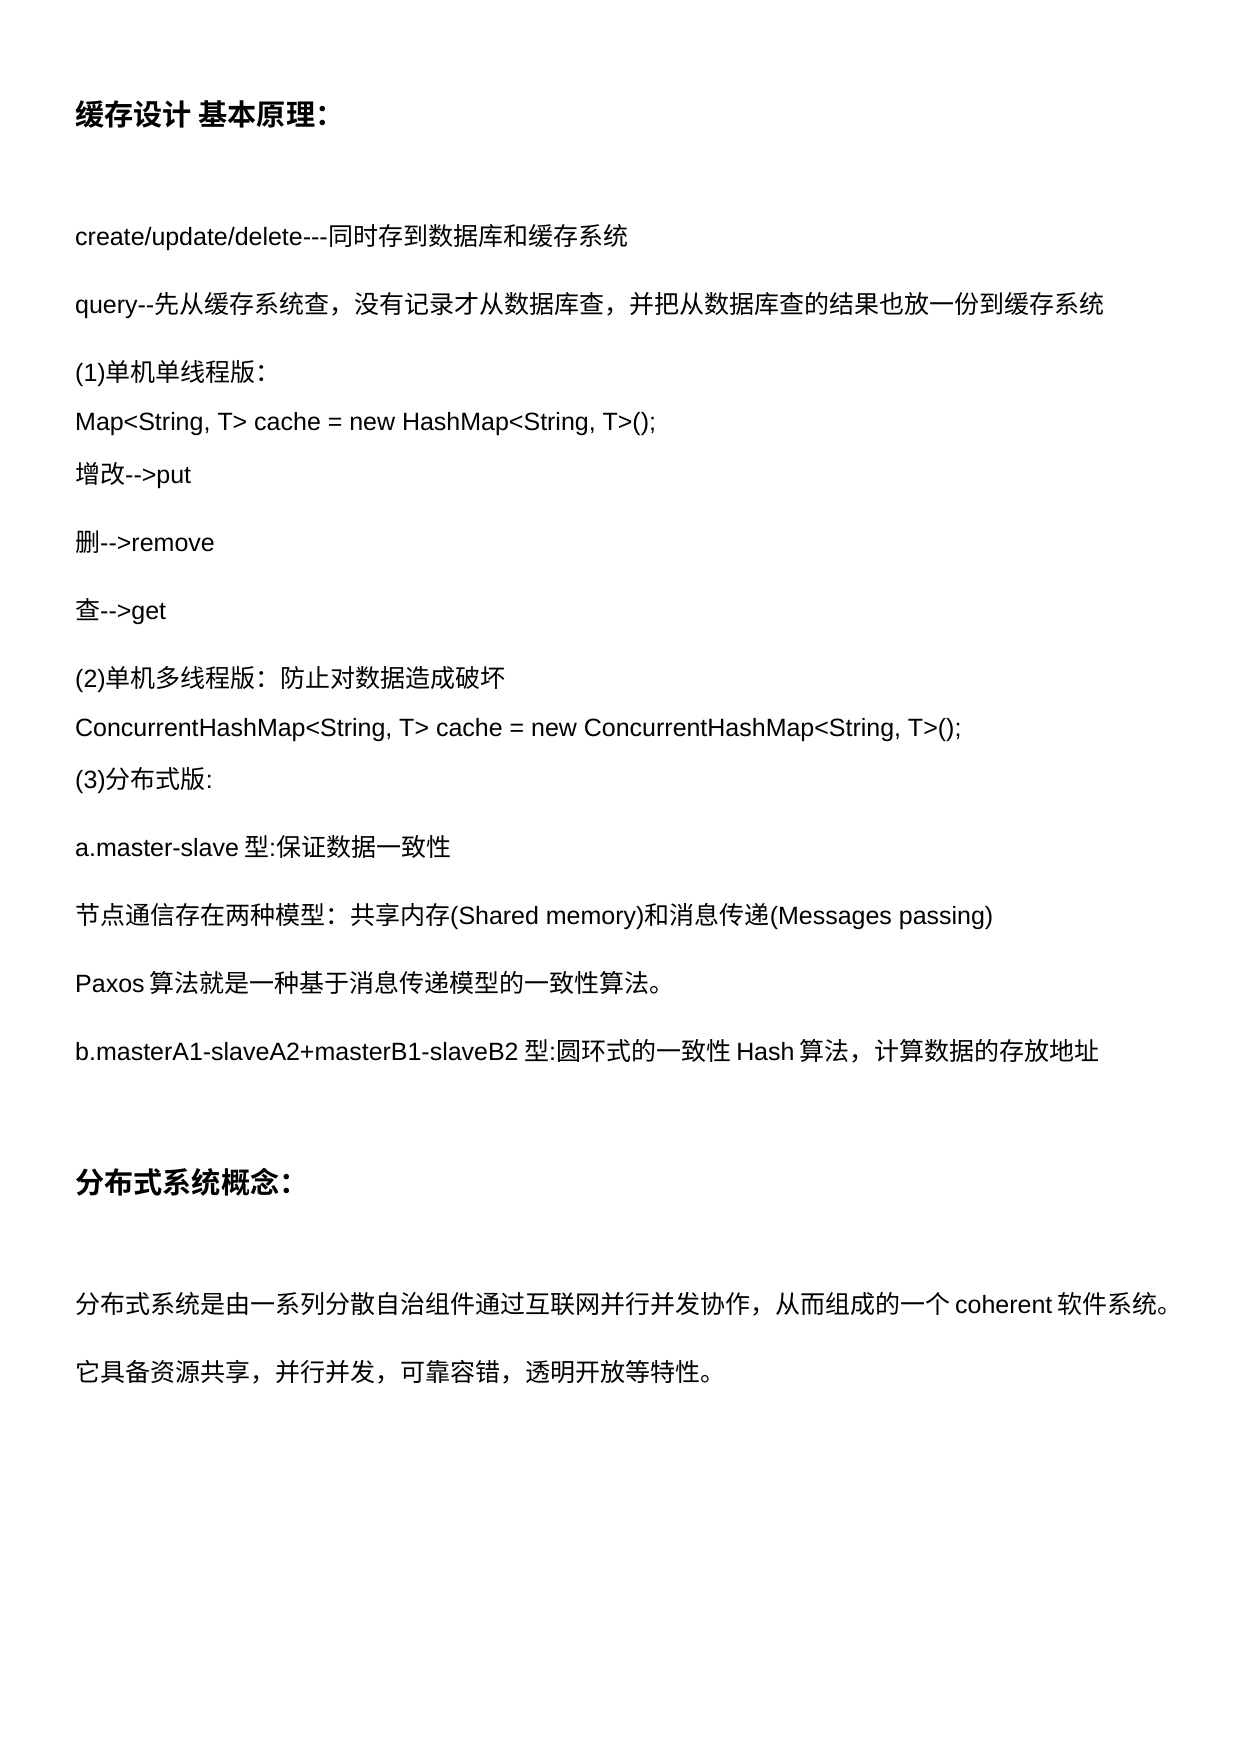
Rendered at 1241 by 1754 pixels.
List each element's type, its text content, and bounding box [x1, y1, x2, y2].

text (3)分布式版: [75, 744, 1165, 812]
text (2)单机多线程版：防止对数据造成破坏 [75, 642, 1165, 710]
text 它具备资源共享，并行并发，可靠容错，透明开放等特性。 [75, 1336, 1165, 1404]
subtitle 缓存设计 基本原理： [75, 79, 1165, 147]
text Map<String, T> cache = new HashMap<String, T>(); [75, 404, 1165, 438]
text 删-->remove [75, 506, 1165, 574]
text (1)单机单线程版： [75, 337, 1165, 404]
text 增改-->put [75, 438, 1165, 506]
text query--先从缓存系统查，没有记录才从数据库查，并把从数据库查的结果也放一份到缓存系统 [75, 269, 1165, 337]
text a.master-slave型:保证数据一致性 [75, 812, 1165, 880]
text 分布式系统是由一系列分散自治组件通过互联网并行并发协作，从而组成的一个coherent软件系统。 [75, 1268, 1165, 1336]
text ConcurrentHashMap<String, T> cache = new ConcurrentHashMap<String, T>(); [75, 710, 1165, 744]
text create/update/delete---同时存到数据库和缓存系统 [75, 201, 1165, 269]
text Paxos算法就是一种基于消息传递模型的一致性算法。 [75, 948, 1165, 1016]
text 查-->get [75, 574, 1165, 642]
subtitle 分布式系统概念： [75, 1147, 1165, 1215]
text 节点通信存在两种模型：共享内存(Shared memory)和消息传递(Messages passing) [75, 880, 1165, 948]
text b.masterA1-slaveA2+masterB1-slaveB2型:圆环式的一致性Hash算法，计算数据的存放地址 [75, 1016, 1165, 1084]
